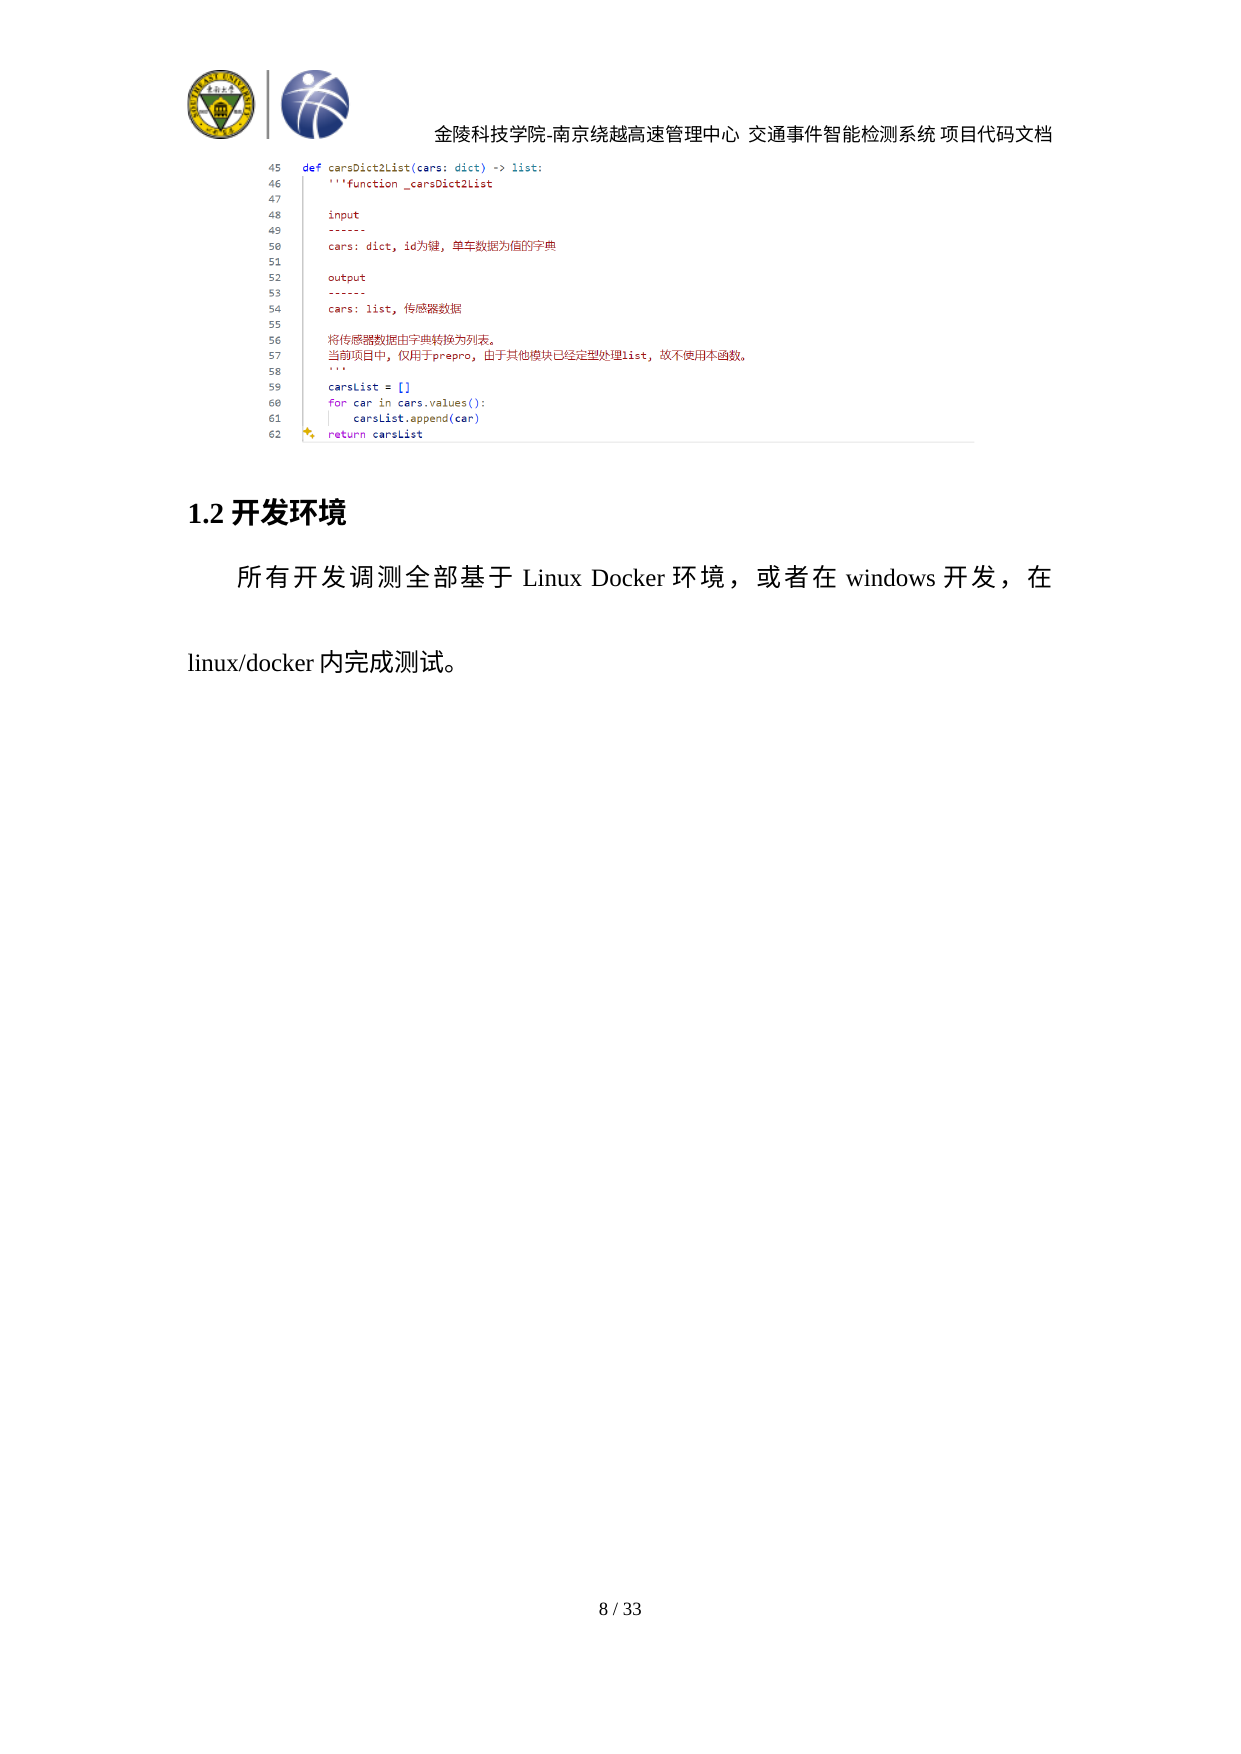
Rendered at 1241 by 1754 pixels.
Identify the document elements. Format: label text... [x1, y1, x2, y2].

text 所有开发调测全部基于Linux Docker环境，或者在windows开发，在linux/docker内完成测试。 [187, 542, 1053, 695]
picture [187, 70, 357, 139]
subtitle 开发环境 [187, 489, 1053, 532]
picture [265, 159, 975, 443]
